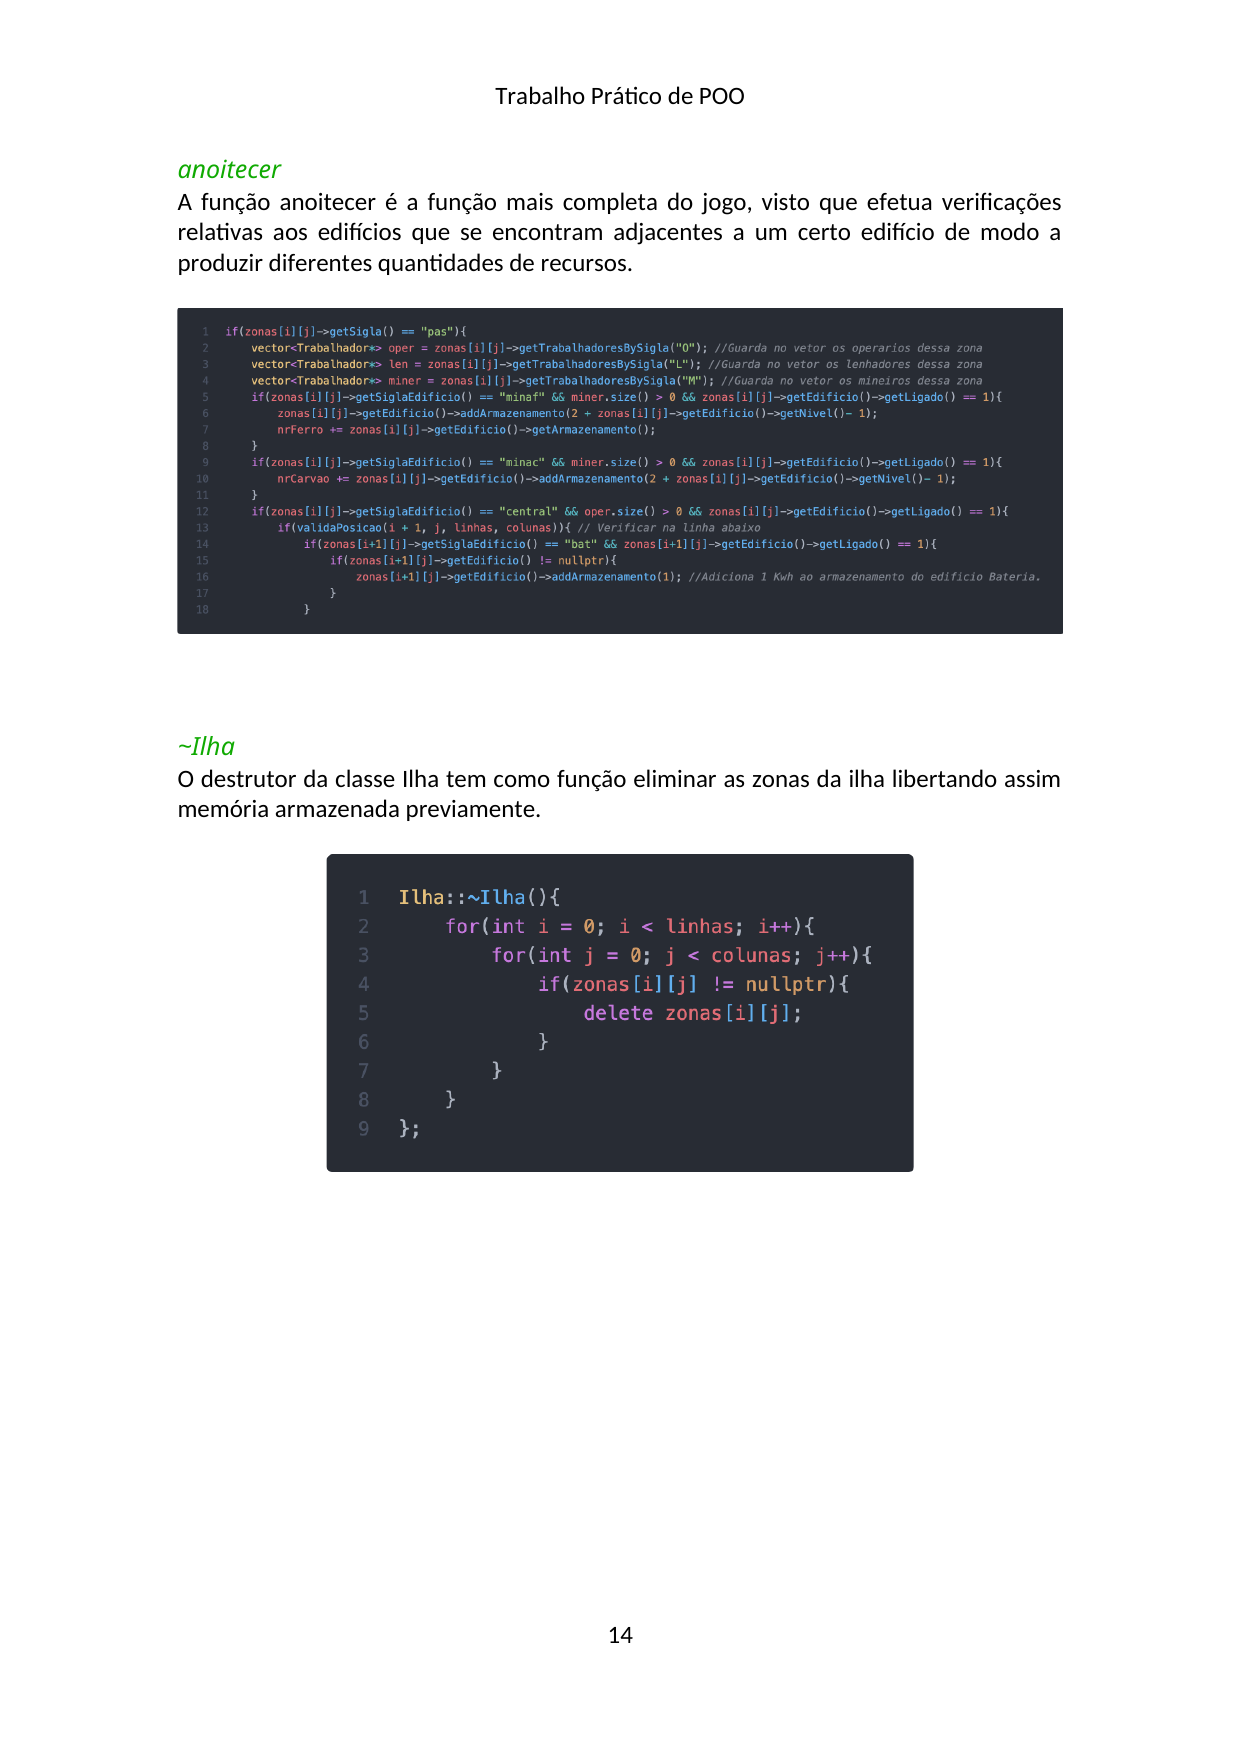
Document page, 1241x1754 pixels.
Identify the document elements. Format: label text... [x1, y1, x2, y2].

picture [326, 854, 914, 1172]
subtitle ~Ilha [177, 729, 1063, 763]
text O destrutor da classe Ilha tem como função eliminar as zonas da ilha libertando assim memória armazenada previamente. [177, 763, 1063, 824]
picture [177, 308, 1063, 634]
text A função anoitecer é a função mais completa do jogo, visto que efetua verificações relativas aos edifícios que se encontram adjacentes a um certo edifício de modo a produzir diferentes quantidades de recursos. [177, 186, 1063, 277]
subtitle anoitecer [177, 152, 1063, 186]
